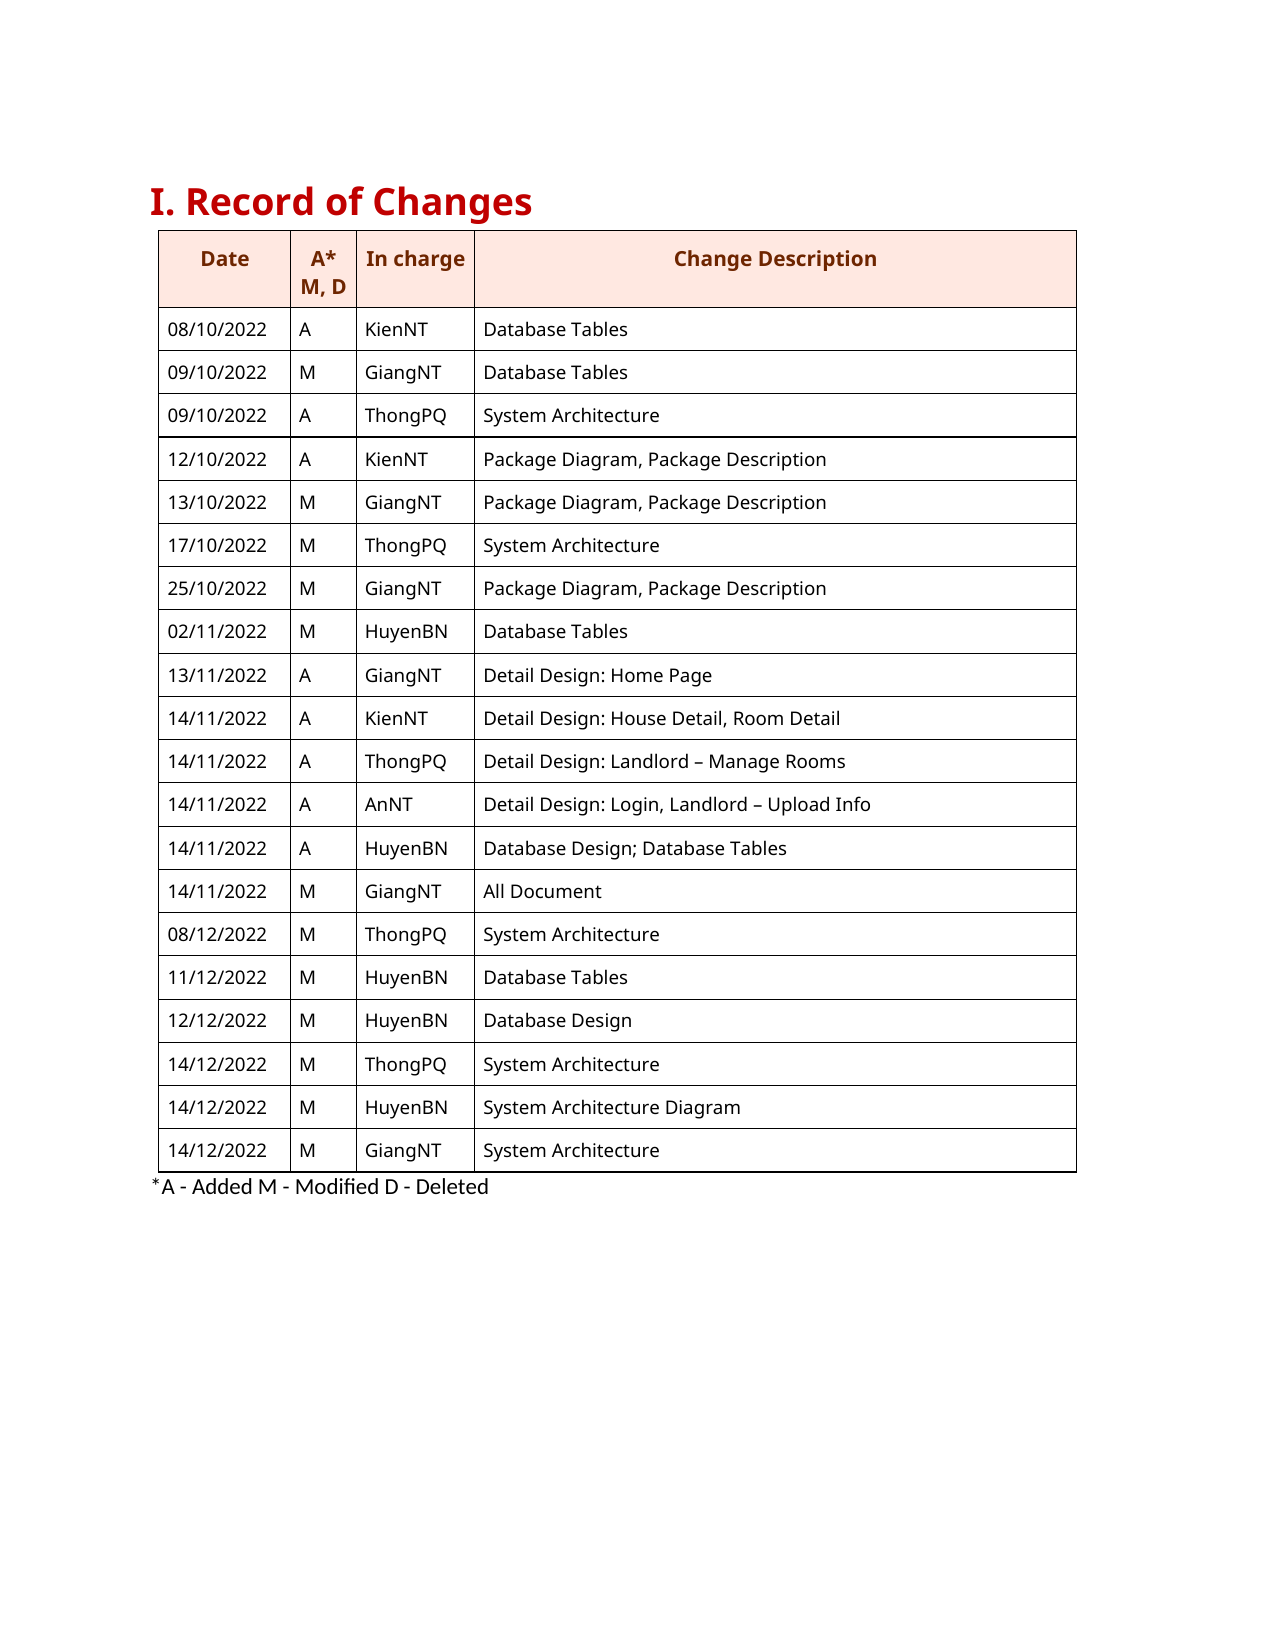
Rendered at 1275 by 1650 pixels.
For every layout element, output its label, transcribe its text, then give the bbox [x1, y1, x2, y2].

table_cell System Architecture [475, 1129, 1076, 1171]
table_cell 12/12/2022 [159, 1000, 290, 1042]
table_cell M [291, 481, 356, 523]
table_cell Database Tables [475, 351, 1076, 393]
table_cell Detail Design: Landlord – Manage Rooms [475, 740, 1076, 782]
table_cell 14/12/2022 [159, 1086, 290, 1128]
table_cell 14/12/2022 [159, 1129, 290, 1171]
table_cell 09/10/2022 [159, 394, 290, 436]
table_cell All Document [475, 870, 1076, 912]
table_cell 25/10/2022 [159, 567, 290, 609]
table_cell System Architecture [475, 394, 1076, 436]
table_cell M [291, 1043, 356, 1085]
table_cell Package Diagram, Package Description [475, 438, 1076, 480]
table_cell M [291, 351, 356, 393]
table_cell HuyenBN [357, 956, 474, 998]
table_cell HuyenBN [357, 1086, 474, 1128]
table_cell ThongPQ [357, 740, 474, 782]
table_cell 17/10/2022 [159, 524, 290, 566]
table_header Change Description [475, 231, 1076, 307]
table_cell Database Design; Database Tables [475, 827, 1076, 869]
table_cell KienNT [357, 438, 474, 480]
table_cell 14/11/2022 [159, 697, 290, 739]
table_cell System Architecture [475, 1043, 1076, 1085]
table_cell KienNT [357, 697, 474, 739]
table_cell ThongPQ [357, 1043, 474, 1085]
table_cell System Architecture Diagram [475, 1086, 1076, 1128]
table_cell GiangNT [357, 481, 474, 523]
table_cell Database Design [475, 1000, 1076, 1042]
table_cell ThongPQ [357, 913, 474, 955]
table_cell A [291, 308, 356, 350]
table_cell Detail Design: Login, Landlord – Upload Info [475, 783, 1076, 826]
table_cell 08/10/2022 [159, 308, 290, 350]
table_cell 14/12/2022 [159, 1043, 290, 1085]
table_cell ThongPQ [357, 394, 474, 436]
table_cell 02/11/2022 [159, 610, 290, 653]
table_cell A [291, 654, 356, 696]
table_cell Package Diagram, Package Description [475, 481, 1076, 523]
table_cell GiangNT [357, 870, 474, 912]
table_header Date [159, 231, 290, 307]
table_cell Package Diagram, Package Description [475, 567, 1076, 609]
table_cell 12/10/2022 [159, 438, 290, 480]
table_cell A [291, 697, 356, 739]
table_cell A [291, 438, 356, 480]
table_cell 14/11/2022 [159, 783, 290, 826]
table_cell HuyenBN [357, 610, 474, 653]
table_cell System Architecture [475, 913, 1076, 955]
table_cell Database Tables [475, 610, 1076, 653]
table_cell HuyenBN [357, 827, 474, 869]
table_cell AnNT [357, 783, 474, 826]
table_cell 14/11/2022 [159, 740, 290, 782]
table_header A* M, D [291, 231, 356, 307]
table_cell GiangNT [357, 567, 474, 609]
table_cell M [291, 870, 356, 912]
table_cell GiangNT [357, 1129, 474, 1171]
table_cell A [291, 827, 356, 869]
text *A - Added M - Modified D - Deleted [150, 1172, 1125, 1200]
table_cell 08/12/2022 [159, 913, 290, 955]
table_cell Database Tables [475, 308, 1076, 350]
table_cell M [291, 913, 356, 955]
table_cell A [291, 394, 356, 436]
table_cell M [291, 1086, 356, 1128]
table_cell M [291, 567, 356, 609]
table_cell 09/10/2022 [159, 351, 290, 393]
table_cell GiangNT [357, 654, 474, 696]
table_cell 13/10/2022 [159, 481, 290, 523]
table_cell A [291, 740, 356, 782]
table_cell Detail Design: House Detail, Room Detail [475, 697, 1076, 739]
table_cell Database Tables [475, 956, 1076, 998]
table_cell System Architecture [475, 524, 1076, 566]
table_header In charge [357, 231, 474, 307]
table_cell KienNT [357, 308, 474, 350]
table_cell A [291, 783, 356, 826]
table_cell ThongPQ [357, 524, 474, 566]
table_cell M [291, 1000, 356, 1042]
table_cell 13/11/2022 [159, 654, 290, 696]
table_cell M [291, 956, 356, 998]
table_cell GiangNT [357, 351, 474, 393]
table_cell M [291, 610, 356, 653]
subtitle I. Record of Changes [150, 175, 1125, 226]
table_cell 14/11/2022 [159, 870, 290, 912]
table_cell Detail Design: Home Page [475, 654, 1076, 696]
table_cell M [291, 524, 356, 566]
table_cell 14/11/2022 [159, 827, 290, 869]
table_cell 11/12/2022 [159, 956, 290, 998]
table_cell M [291, 1129, 356, 1171]
table_cell HuyenBN [357, 1000, 474, 1042]
